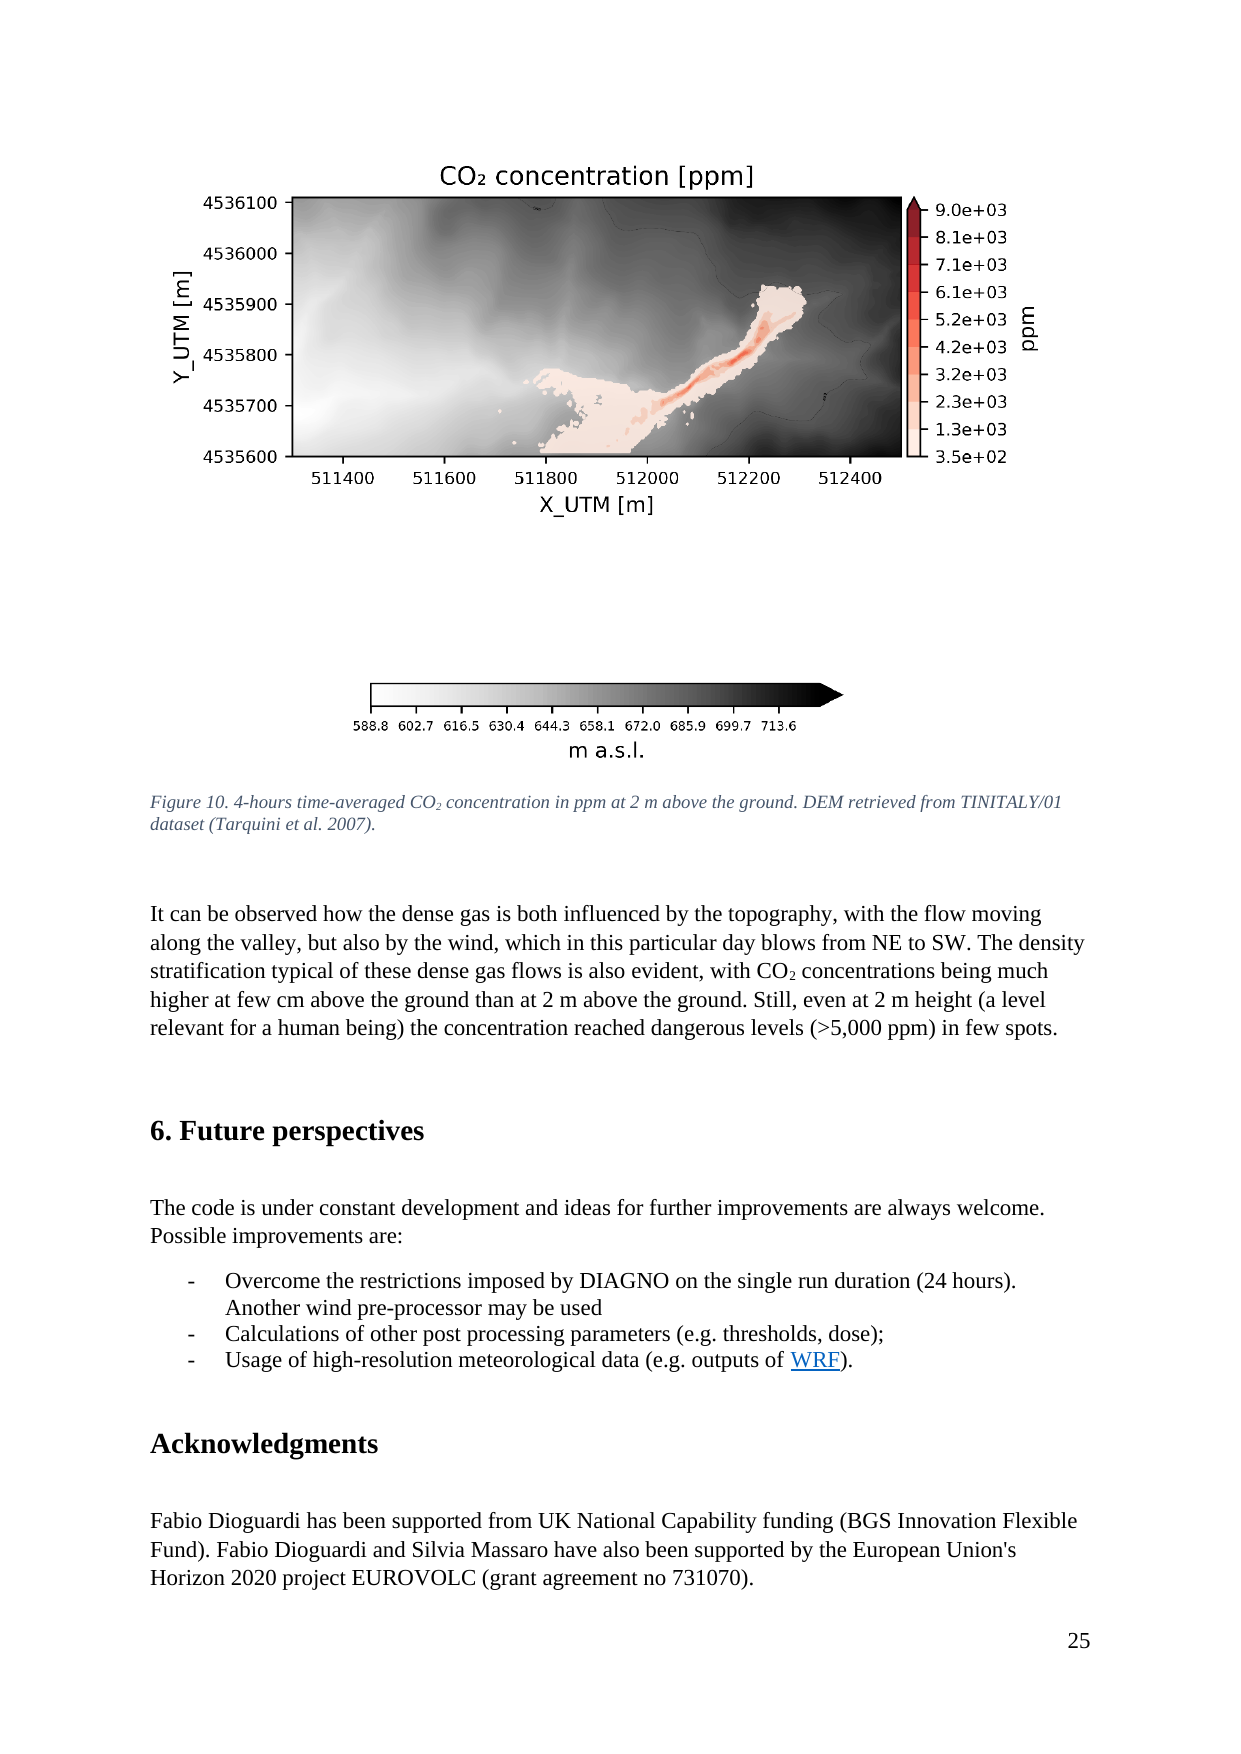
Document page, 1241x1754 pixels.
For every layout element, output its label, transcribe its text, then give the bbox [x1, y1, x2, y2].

text Figure 10. 4-hours time-averaged CO2 concentration in ppm at 2 m above the ground. DEM retrieved from TINITALY/01 dataset (Tarquini et al. 2007). [150, 791, 1090, 834]
text The code is under constant development and ideas for further improvements are always welcome. Possible improvements are: [150, 1194, 1090, 1249]
text Fabio Dioguardi has been supported from UK National Capability funding (BGS Innovation Flexible Fund). Fabio Dioguardi and Silvia Massaro have also been supported by the European Union's Horizon 2020 project EUROVOLC (grant agreement no 731070). [150, 1507, 1090, 1591]
list Calculations of other post processing parameters (e.g. thresholds, dose); [187, 1320, 1090, 1346]
picture [150, 150, 1059, 773]
text It can be observed how the dense gas is both influenced by the topography, with the flow moving along the valley, but also by the wind, which in this particular day blows from NE to SW. The density stratification typical of these dense gas flows is also evident, with CO2 concentrations being much higher at few cm above the ground than at 2 m above the ground. Still, even at 2 m height (a level relevant for a human being) the concentration reached dangerous levels (>5,000 ppm) in few spots. [150, 900, 1090, 1040]
list Overcome the restrictions imposed by DIAGNO on the single run duration (24 hours). Another wind pre-processor may be used [187, 1267, 1090, 1320]
list Usage of high-resolution meteorological data (e.g. outputs of WRF). [187, 1346, 1090, 1373]
subtitle Acknowledgments [150, 1426, 1090, 1460]
subtitle 6. Future perspectives [150, 1113, 1090, 1146]
